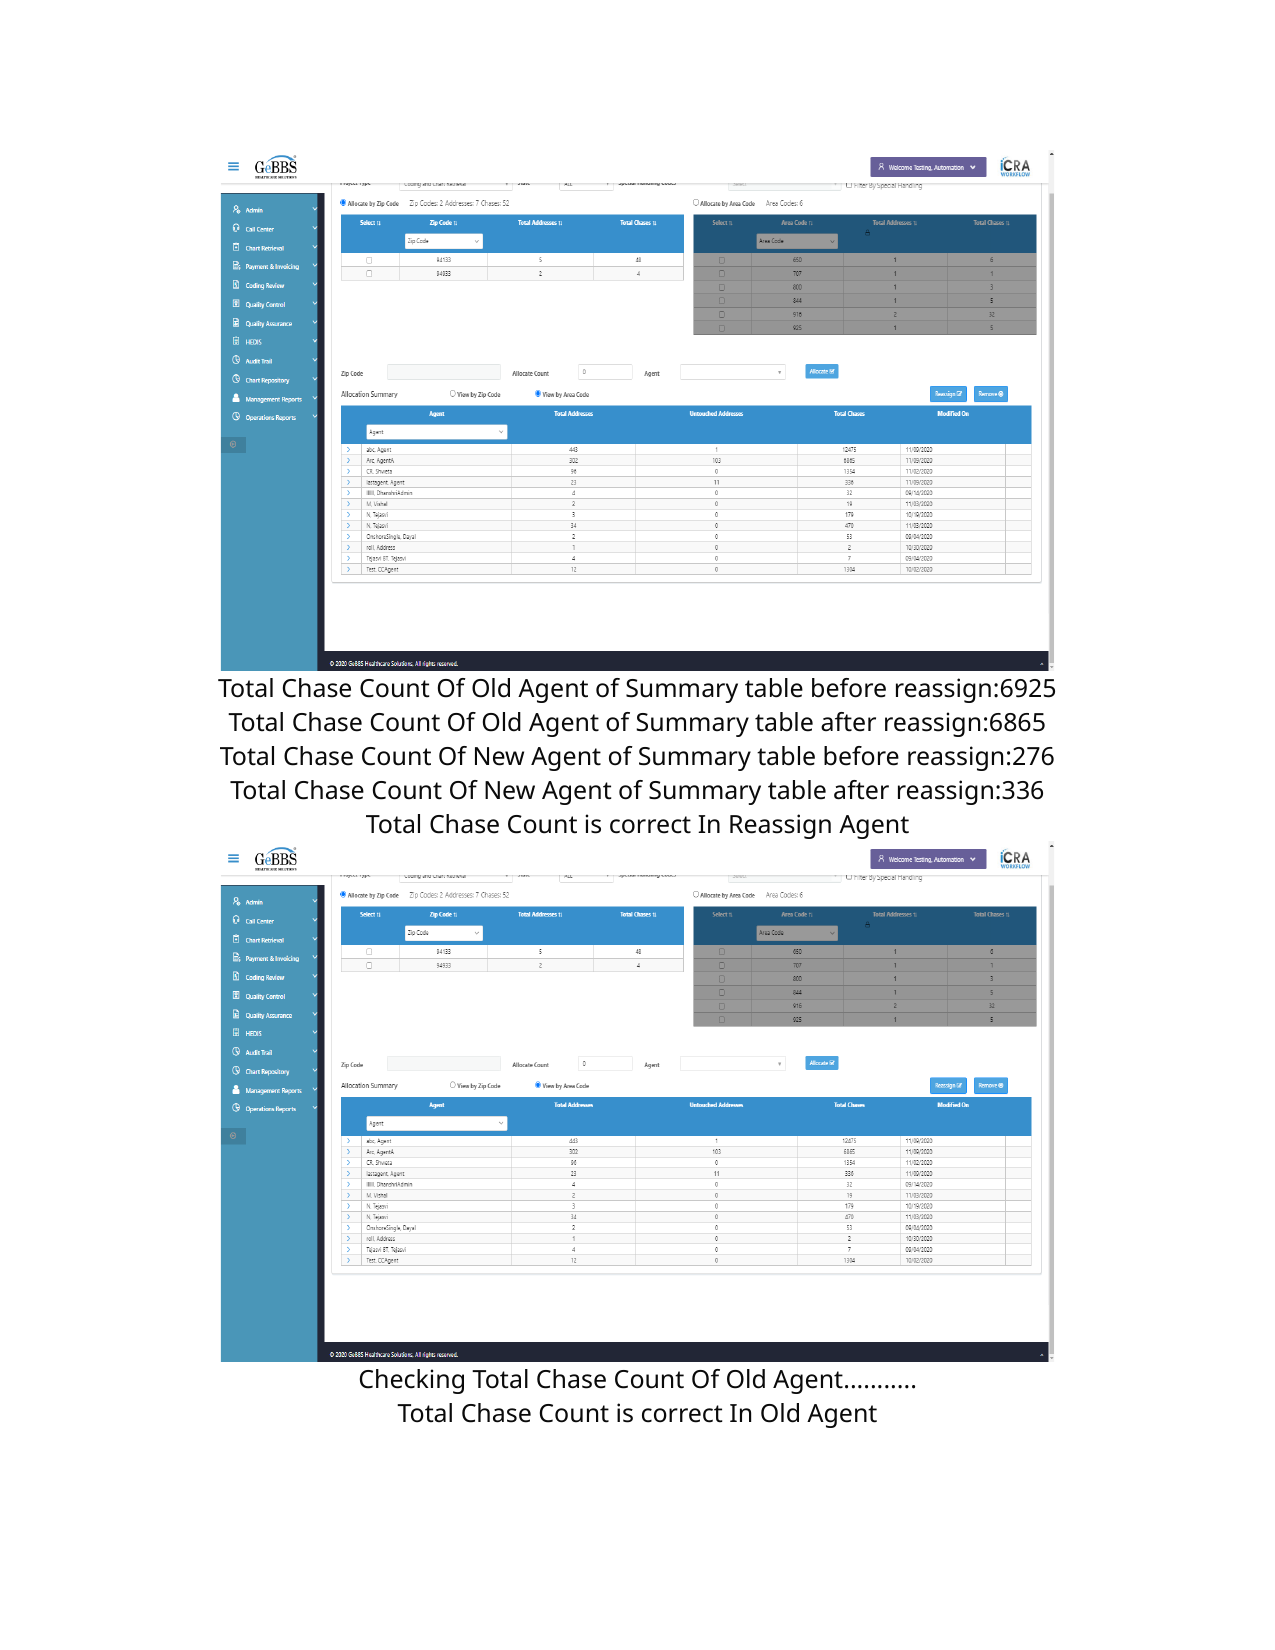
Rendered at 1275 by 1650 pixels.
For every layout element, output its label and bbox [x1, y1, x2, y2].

picture [220, 841, 1055, 1362]
text [150, 150, 1125, 1430]
picture [220, 150, 1055, 671]
